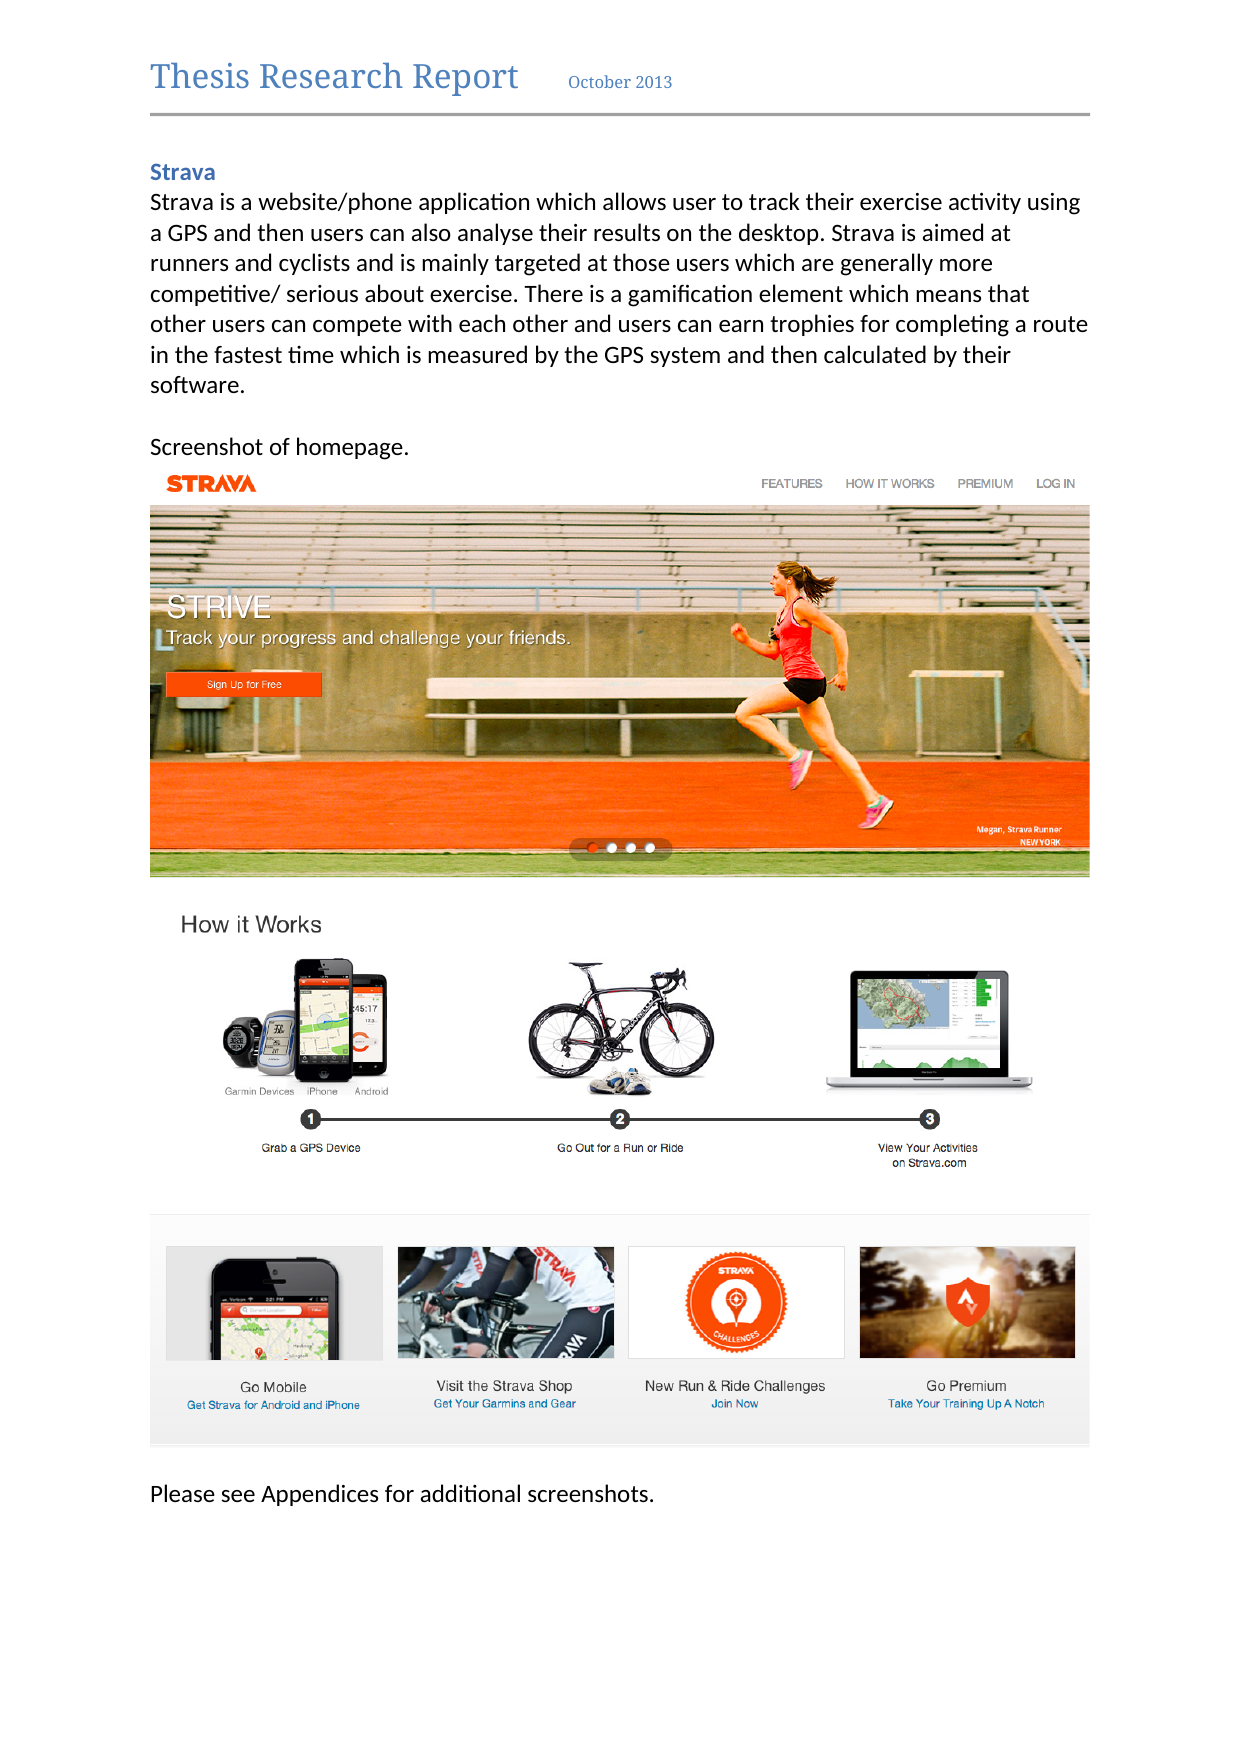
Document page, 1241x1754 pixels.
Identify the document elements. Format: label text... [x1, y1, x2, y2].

text Strava [150, 156, 1090, 186]
text Please see Appendices for additional screenshots. [150, 1478, 1090, 1508]
picture [150, 461, 1090, 1448]
text Screenshot of homepage. [150, 431, 1090, 461]
text Strava is a website/phone application which allows user to track their exercise activity using a GPS and then users can also analyse their results on the desktop. Strava is aimed at runners and cyclists and is mainly targeted at those users which are generally more competitive/ serious about exercise. There is a gamification element which means that other users can compete with each other and users can earn trophies for completing a route in the fastest time which is measured by the GPS system and then calculated by their software. [150, 186, 1090, 400]
